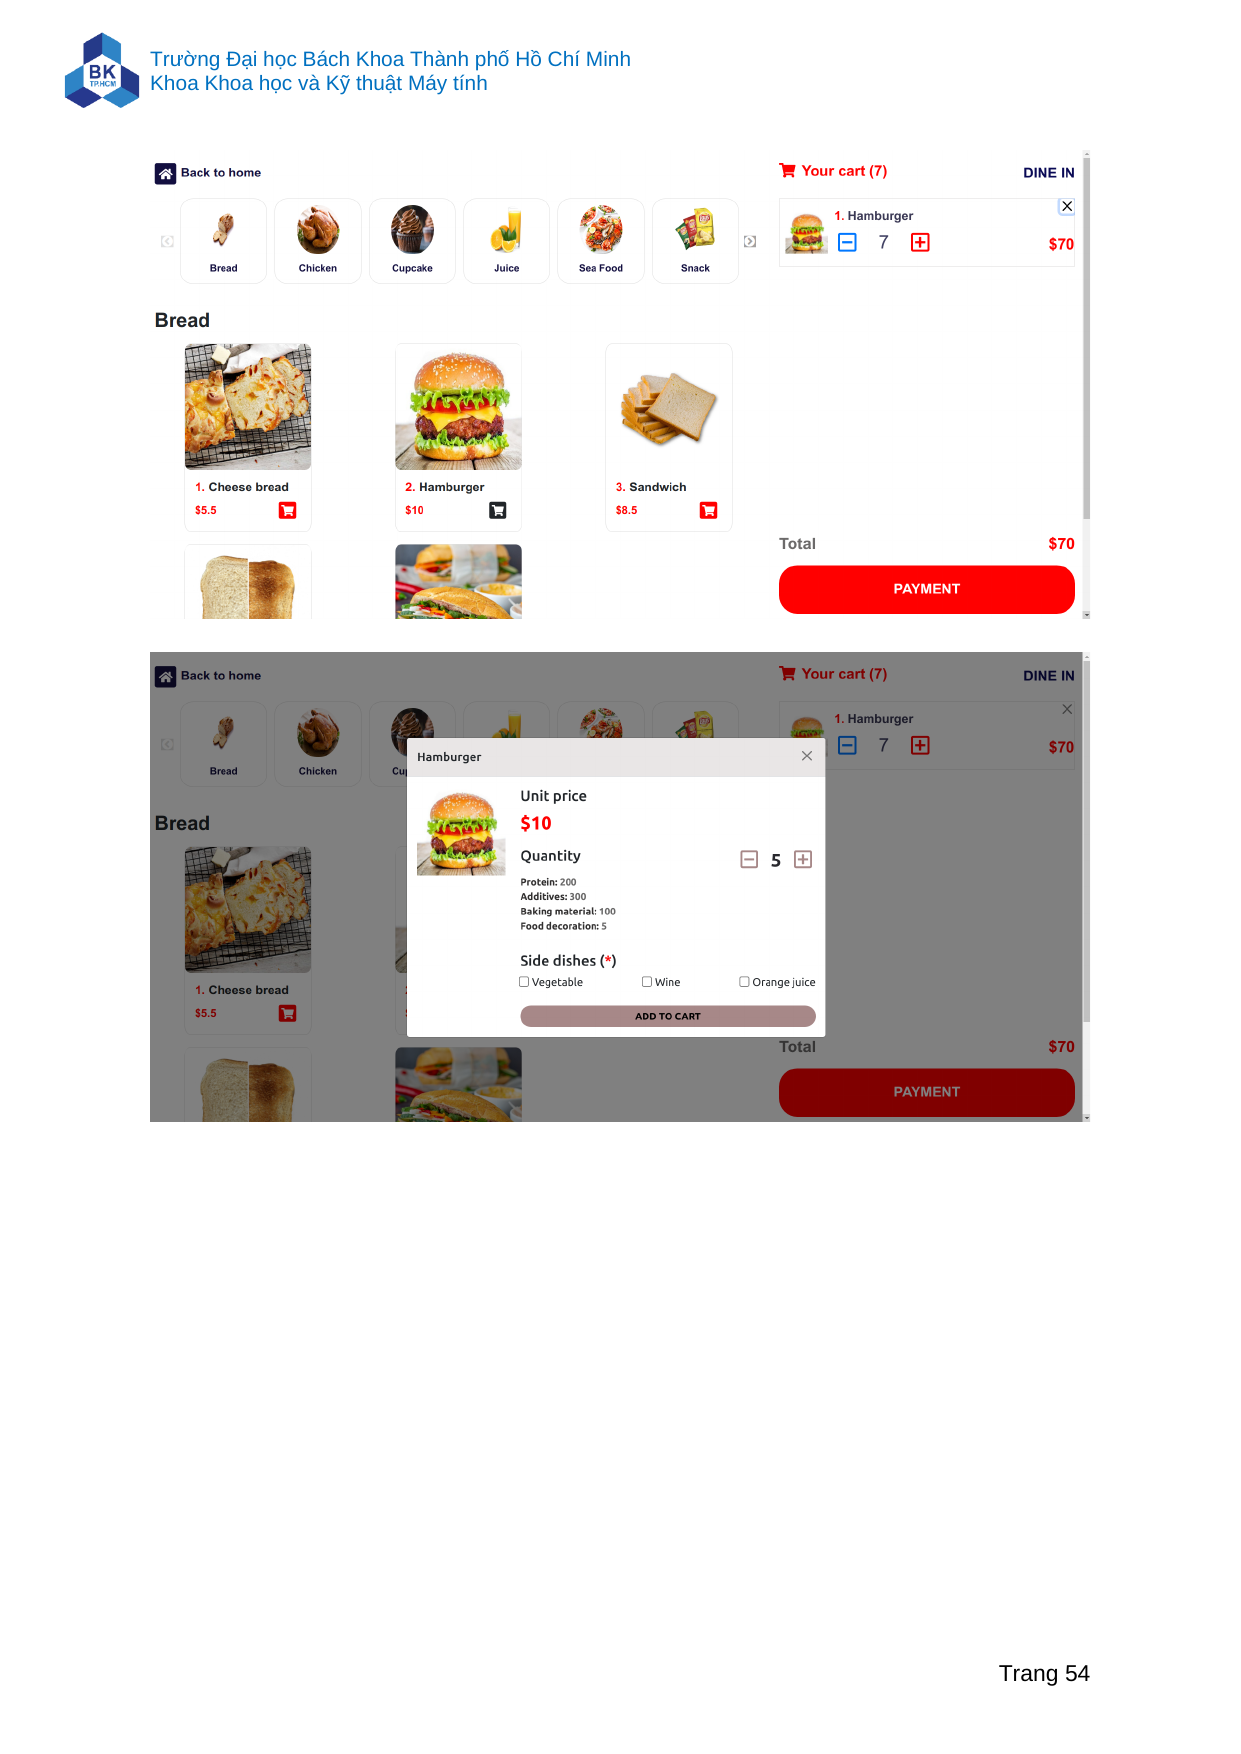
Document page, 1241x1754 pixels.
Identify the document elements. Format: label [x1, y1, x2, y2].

picture [150, 150, 1091, 619]
picture [44, 29, 149, 110]
picture [150, 652, 1091, 1122]
